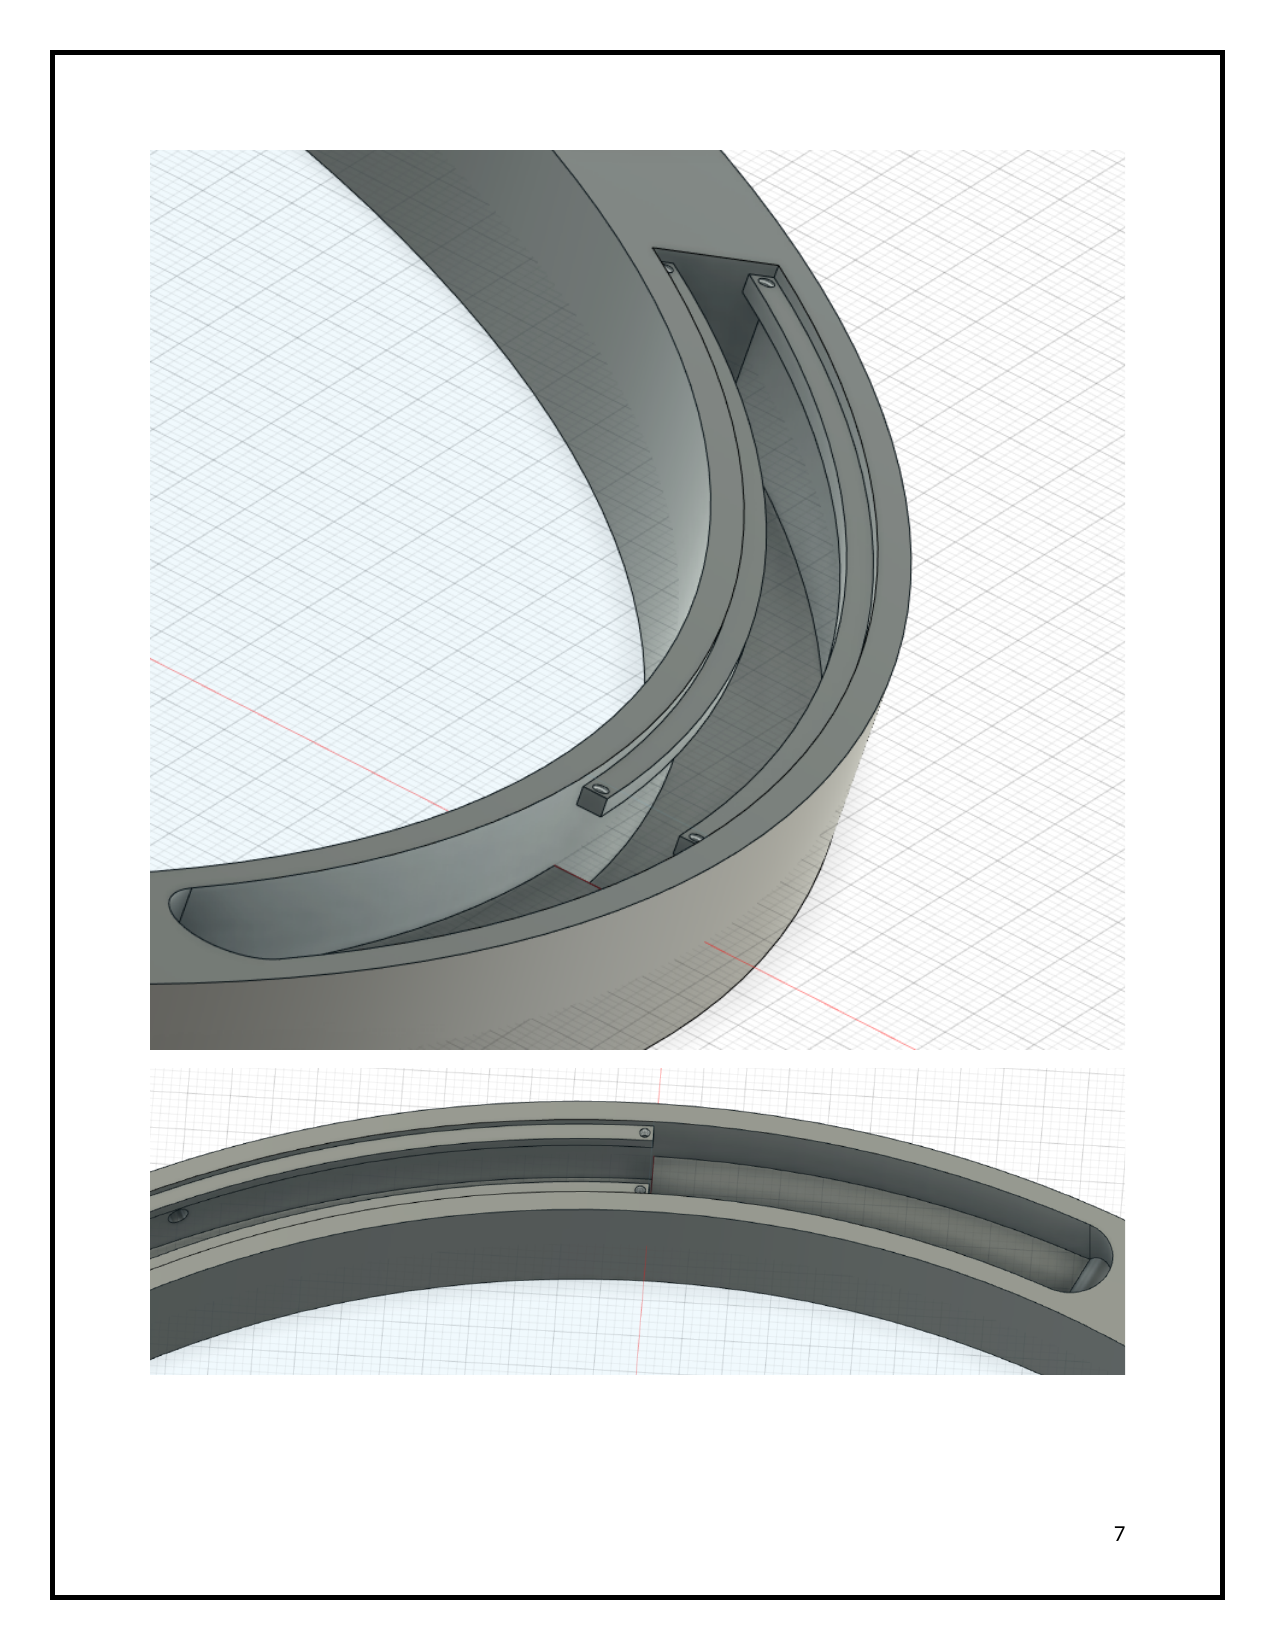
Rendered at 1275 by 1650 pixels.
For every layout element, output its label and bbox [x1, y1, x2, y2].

picture [150, 1068, 1125, 1375]
picture [150, 150, 1125, 1050]
